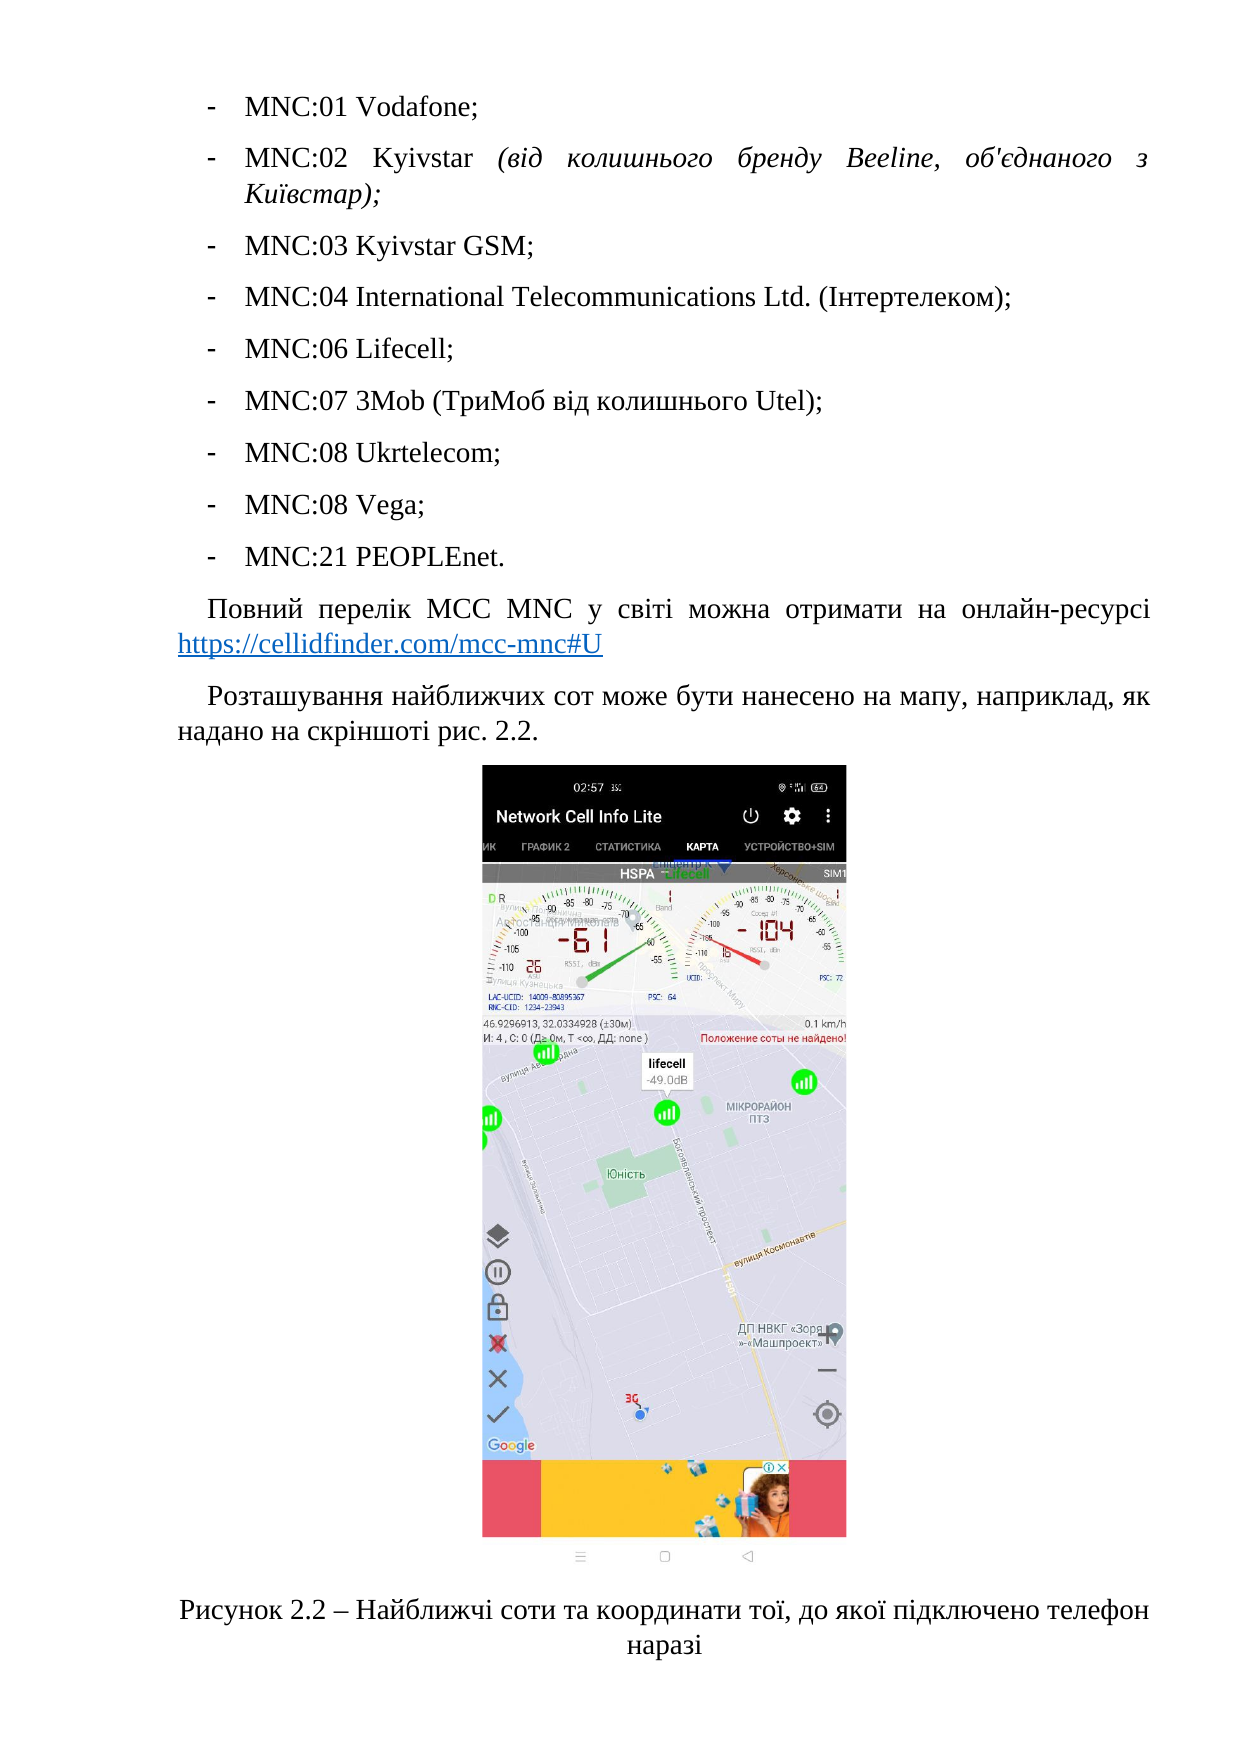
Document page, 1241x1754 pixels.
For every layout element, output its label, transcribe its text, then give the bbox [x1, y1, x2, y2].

list MNC:08 Vega; [207, 487, 1152, 521]
list MNC:03 Kyivstаr GSM; [207, 228, 1152, 261]
picture [482, 765, 847, 1575]
list MNC:07 3Mob (ТриМоб від колишнього Utel); [207, 383, 1152, 417]
text Розташування найближчих сот може бути нанесено на мапу, наприклад, як надано на скріншоті рис. 2.2. [177, 678, 1152, 747]
list MNC:08 Ukrtelecom; [207, 435, 1152, 469]
list MNC:21 PEOPLEnet. [207, 539, 1152, 572]
text Рисунок 2.2 – Найближчі соти та координати тої, до якої підключено телефон наразі [177, 1592, 1152, 1661]
list MNC:06 Lifecell; [207, 331, 1152, 365]
list MNC:01 Vodafone; [207, 89, 1152, 122]
list MNC:04 Internаtional Telecommunications Ltd. (Інтертелеком); [207, 279, 1152, 313]
list MNC:02 Kyivstаr (від колишнього бренду Beeline, об'єднаного з Київстар); [207, 141, 1152, 209]
text Повний перелік MCC MNC у світі можна отримати на онлайн-ресурсі https://cellidfinder.com/mcc-mnc#U [177, 591, 1152, 659]
